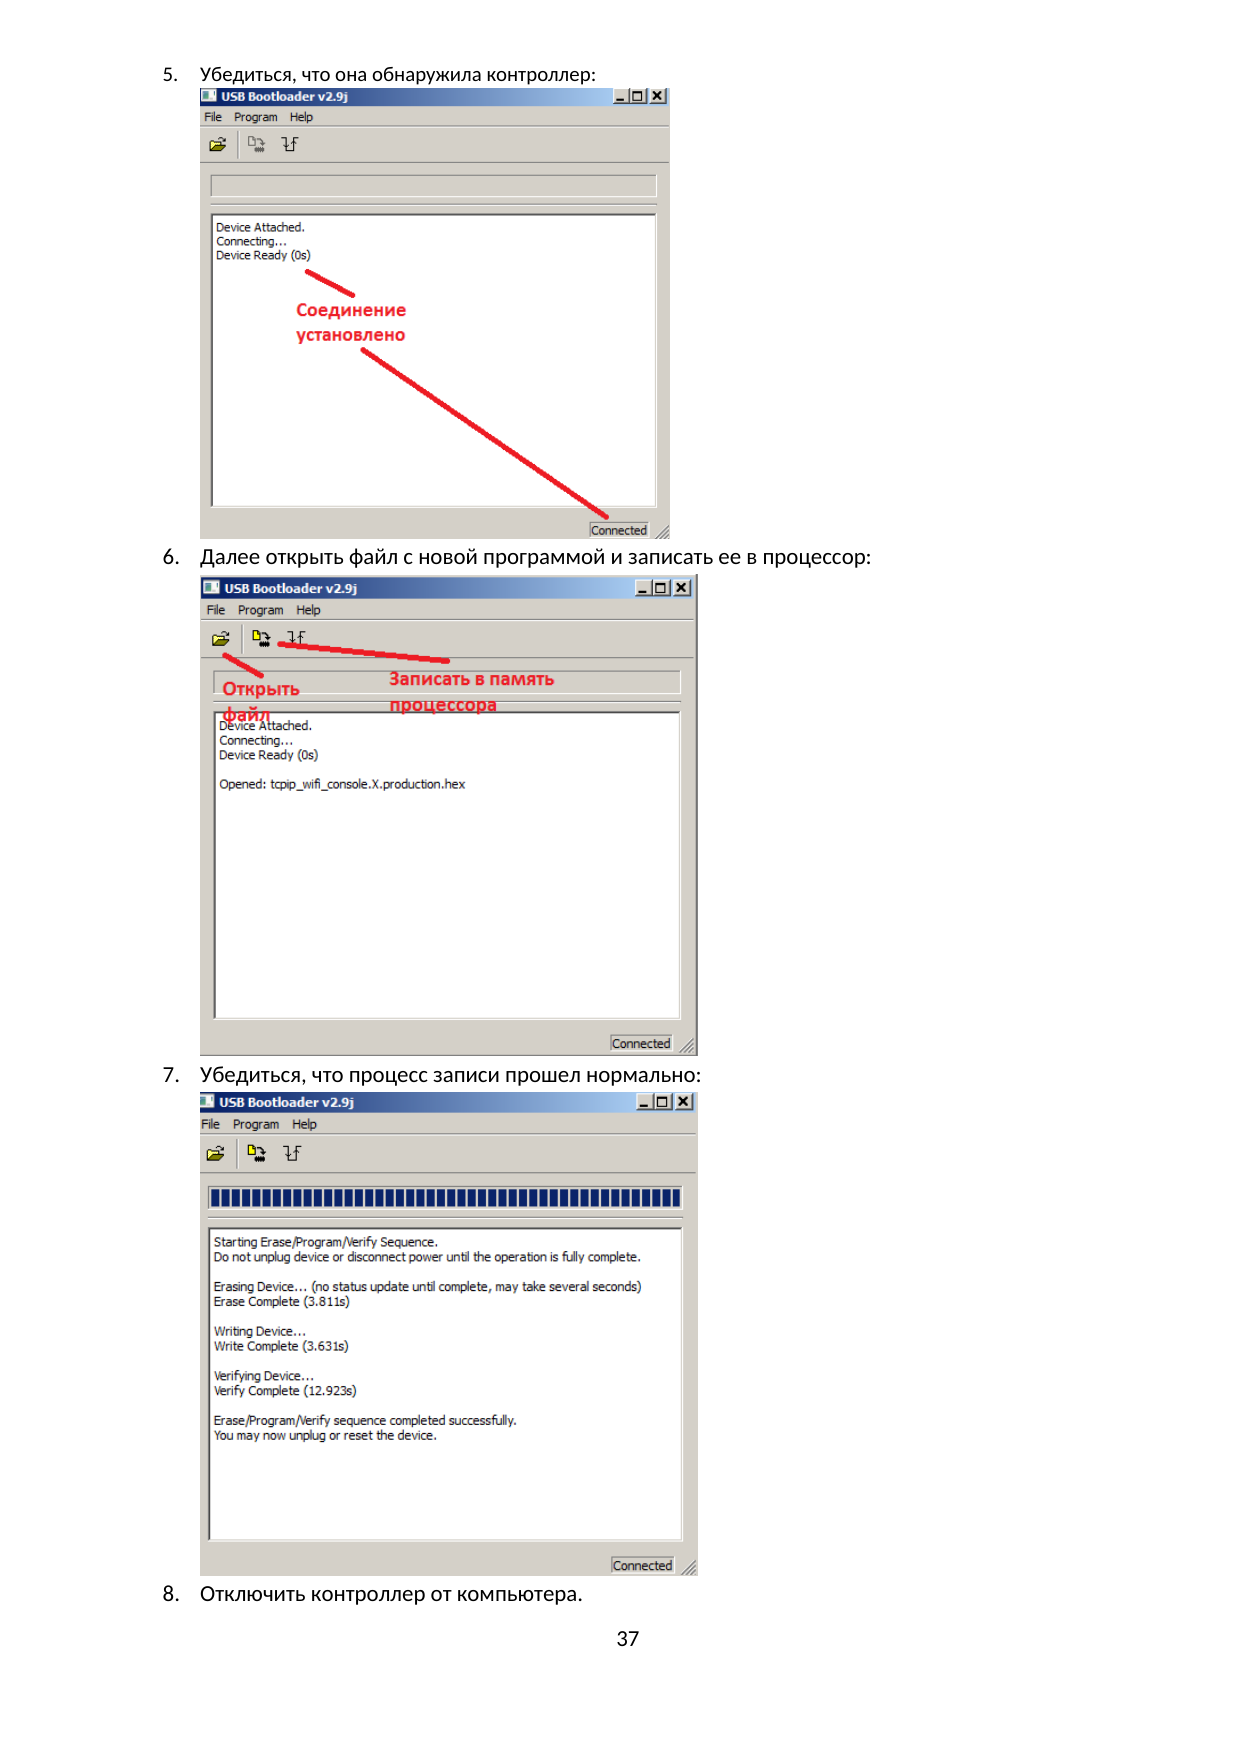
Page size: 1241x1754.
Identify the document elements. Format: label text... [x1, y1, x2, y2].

picture [200, 574, 698, 1056]
picture [200, 1092, 698, 1576]
picture [200, 88, 670, 539]
list Отключить контроллер от компьютера. [162, 1579, 1167, 1607]
